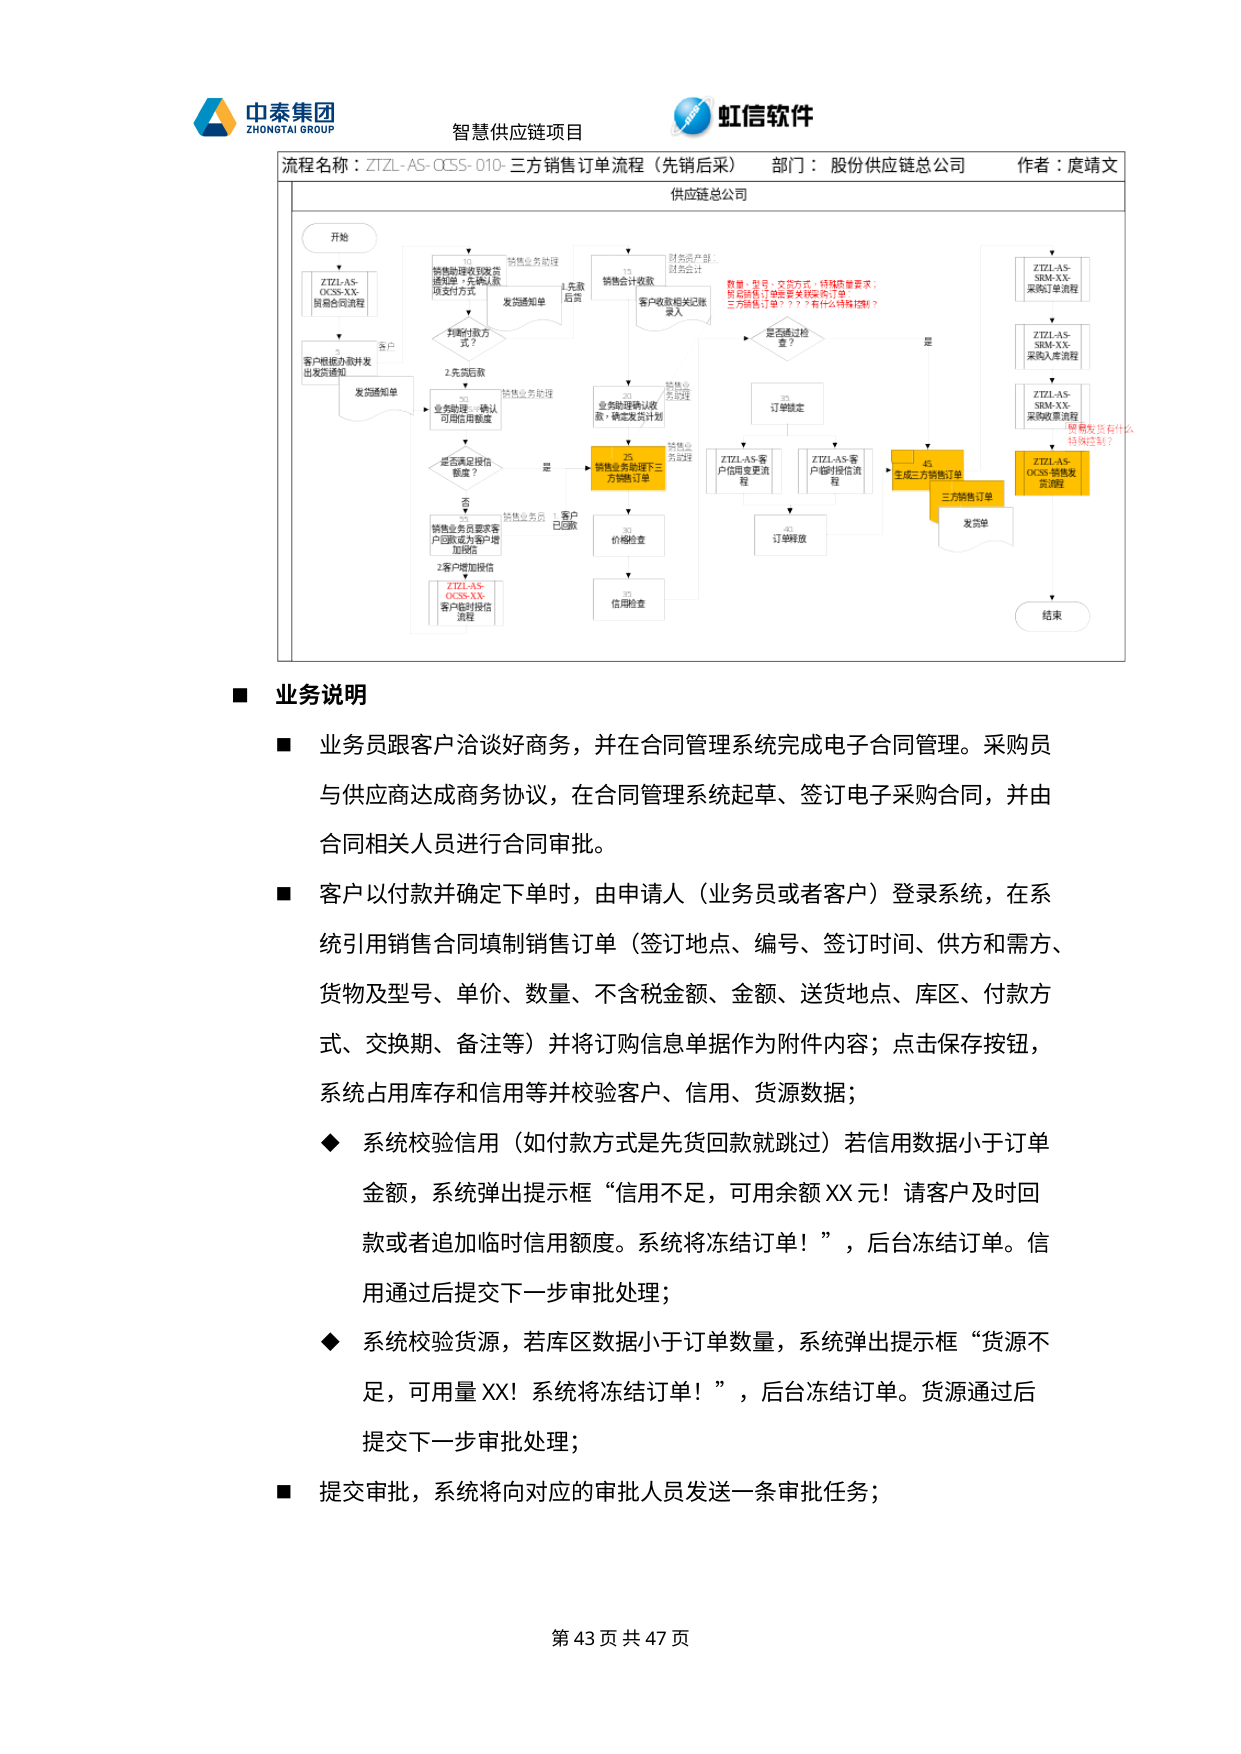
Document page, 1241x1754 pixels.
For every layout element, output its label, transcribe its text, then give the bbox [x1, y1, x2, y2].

list 提交审批，系统将向对应的审批人员发送一条审批任务； [275, 1474, 1053, 1507]
list 系统校验货源，若库区数据小于订单数量，系统弹出提示框“货源不足，可用量XX！系统将冻结订单！”，后台冻结订单。货源通过后提交下一步审批处理； [319, 1324, 1053, 1457]
list 客户以付款并确定下单时，由申请人（业务员或者客户）登录系统，在系统引用销售合同填制销售订单（签订地点、编号、签订时间、供方和需方、货物及型号、单价、数量、不含税金额、金额、送货地点、库区、付款方式、交换期、备注等）并将订购信息单据作为附件内容；点击保存按钮，系统占用库存和信用等并校验客户、信用、货源数据； [275, 876, 1053, 1108]
list 业务员跟客户洽谈好商务，并在合同管理系统完成电子合同管理。采购员与供应商达成商务协议，在合同管理系统起草、签订电子采购合同，并由合同相关人员进行合同审批。 [275, 727, 1053, 859]
list 系统校验信用（如付款方式是先货回款就跳过）若信用数据小于订单金额，系统弹出提示框“信用不足，可用余额XX元！请客户及时回款或者追加临时信用额度。系统将冻结订单！”，后台冻结订单。信用通过后提交下一步审批处理； [319, 1125, 1053, 1308]
picture [187, 88, 345, 140]
picture [668, 92, 813, 140]
list 业务说明 [231, 677, 1053, 710]
